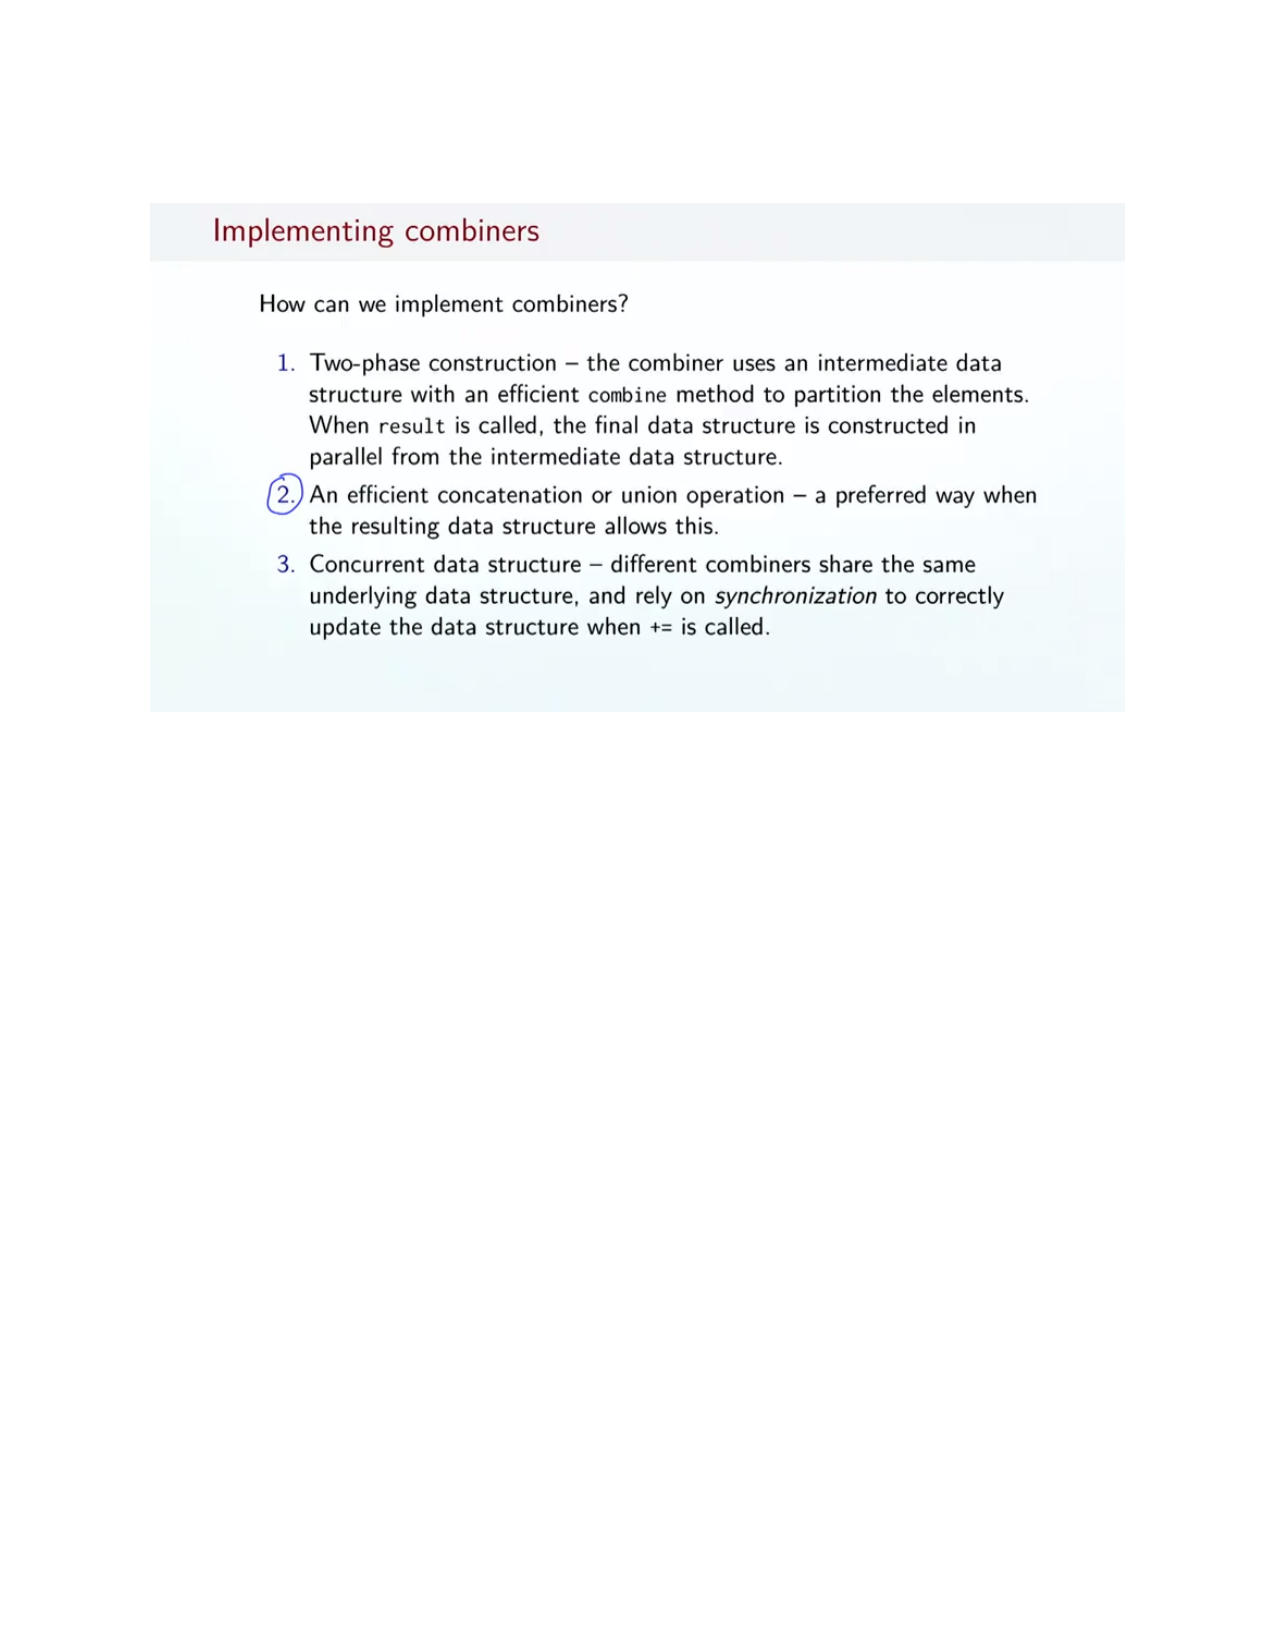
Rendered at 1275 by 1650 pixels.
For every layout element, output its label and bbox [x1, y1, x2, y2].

picture [150, 203, 1125, 712]
